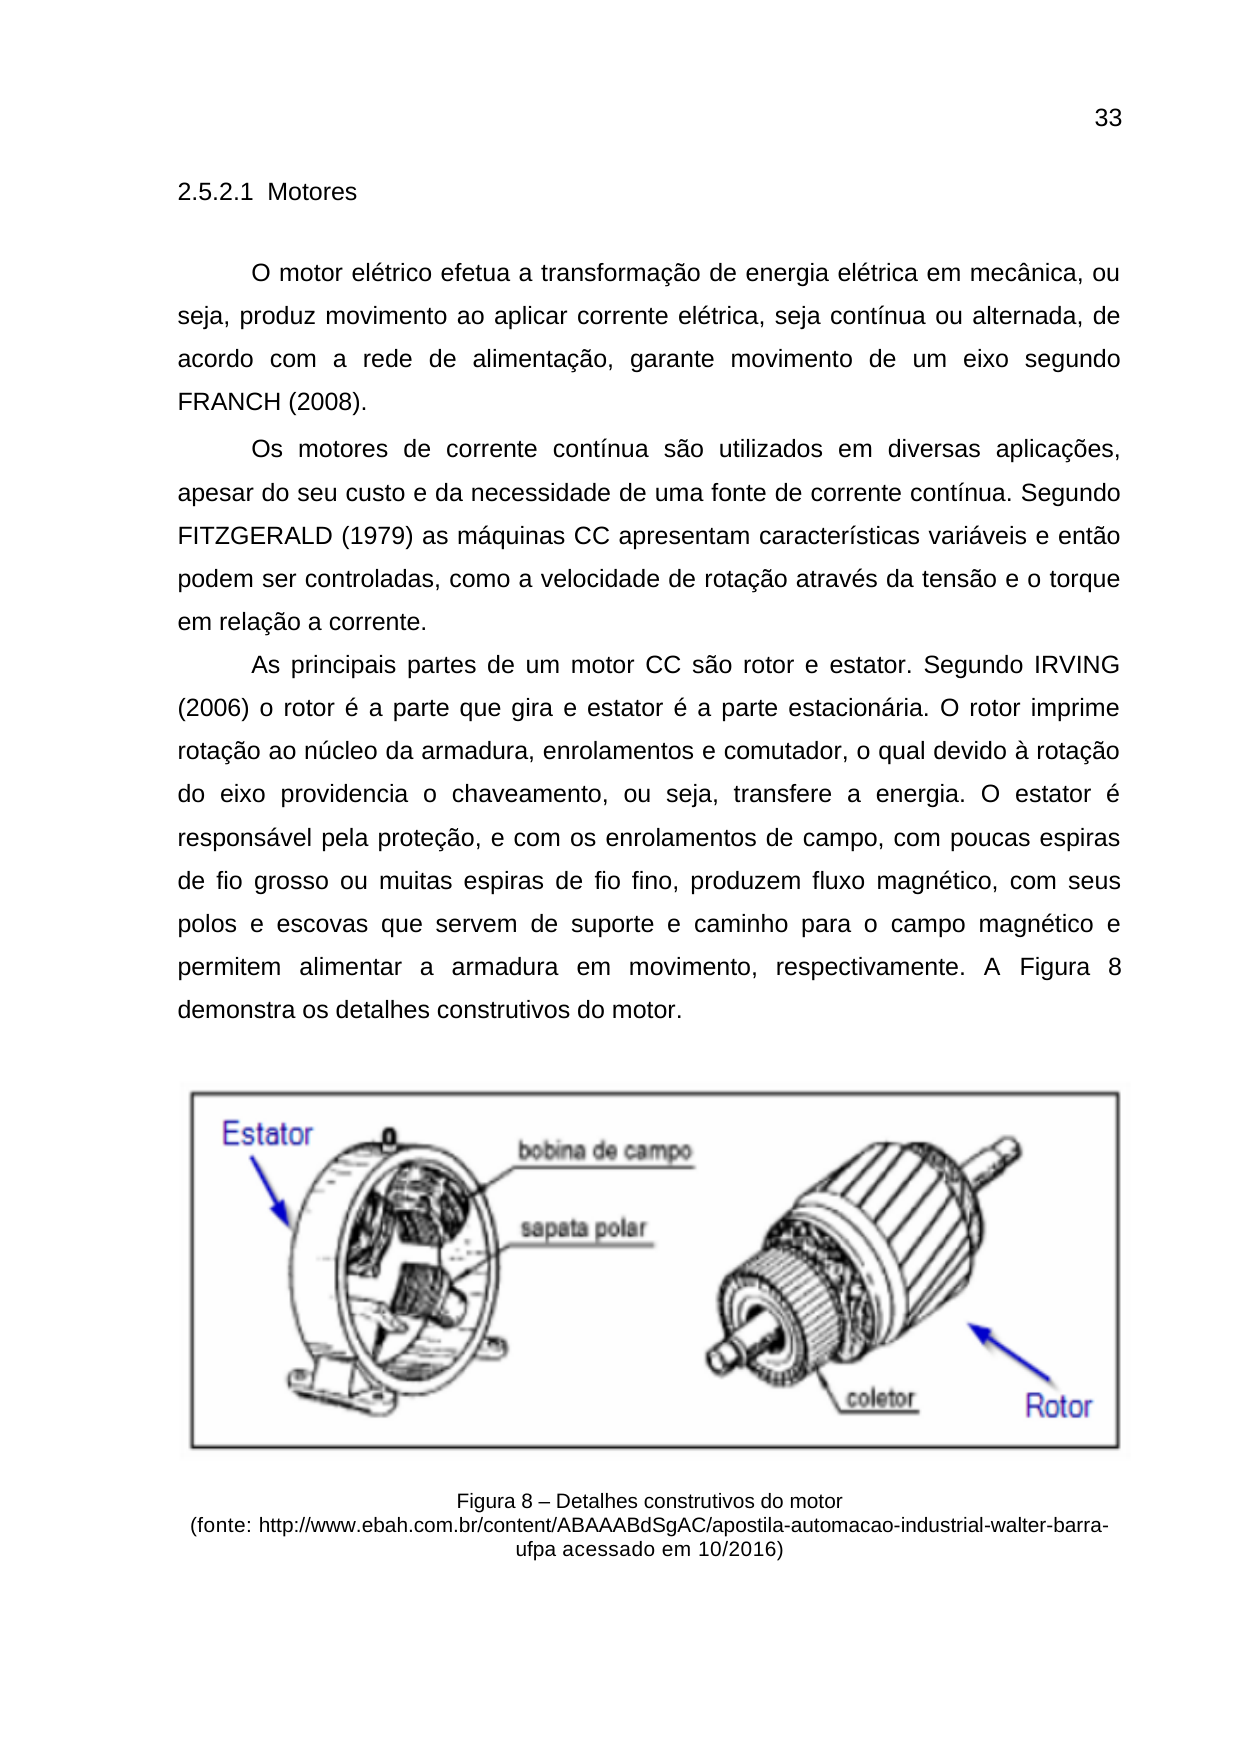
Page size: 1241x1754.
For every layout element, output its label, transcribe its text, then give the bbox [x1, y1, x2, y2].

text (fonte: http://www.ebah.com.br/content/ABAAABdSgAC/apostila-automacao-industrial-walter-barra-ufpa acessado em 10/2016) [177, 1512, 1122, 1560]
picture [177, 1081, 1131, 1474]
text Figura – Detalhes construtivos do motor [177, 1488, 1122, 1512]
text Os motores de corrente contínua são utilizados em diversas aplicações, apesar do seu custo e da necessidade de uma fonte de corrente contínua. Segundo FITZGERALD (1979) as máquinas CC apresentam características variáveis e então podem ser controladas, como a velocidade de rotação através da tensão e o torque em relação a corrente. [177, 434, 1122, 636]
subtitle Motores [177, 177, 1122, 206]
text O motor elétrico efetua a transformação de energia elétrica em mecânica, ou seja, produz movimento ao aplicar corrente elétrica, seja contínua ou alternada, de acordo com a rede de alimentação, garante movimento de um eixo segundo FRANCH (2008). [177, 258, 1122, 416]
text As principais partes de um motor CC são rotor e estator. Segundo IRVING (2006) o rotor é a parte que gira e estator é a parte estacionária. O rotor imprime rotação ao núcleo da armadura, enrolamentos e comutador, o qual devido à rotação do eixo providencia o chaveamento, ou seja, transfere a energia. O estator é responsável pela proteção, e com os enrolamentos de campo, com poucas espiras de fio grosso ou muitas espiras de fio fino, produzem fluxo magnético, com seus polos e escovas que servem de suporte e caminho para o campo magnético e permitem alimentar a armadura em movimento, respectivamente. A Figura 8 demonstra os detalhes construtivos do motor. [177, 650, 1122, 1024]
